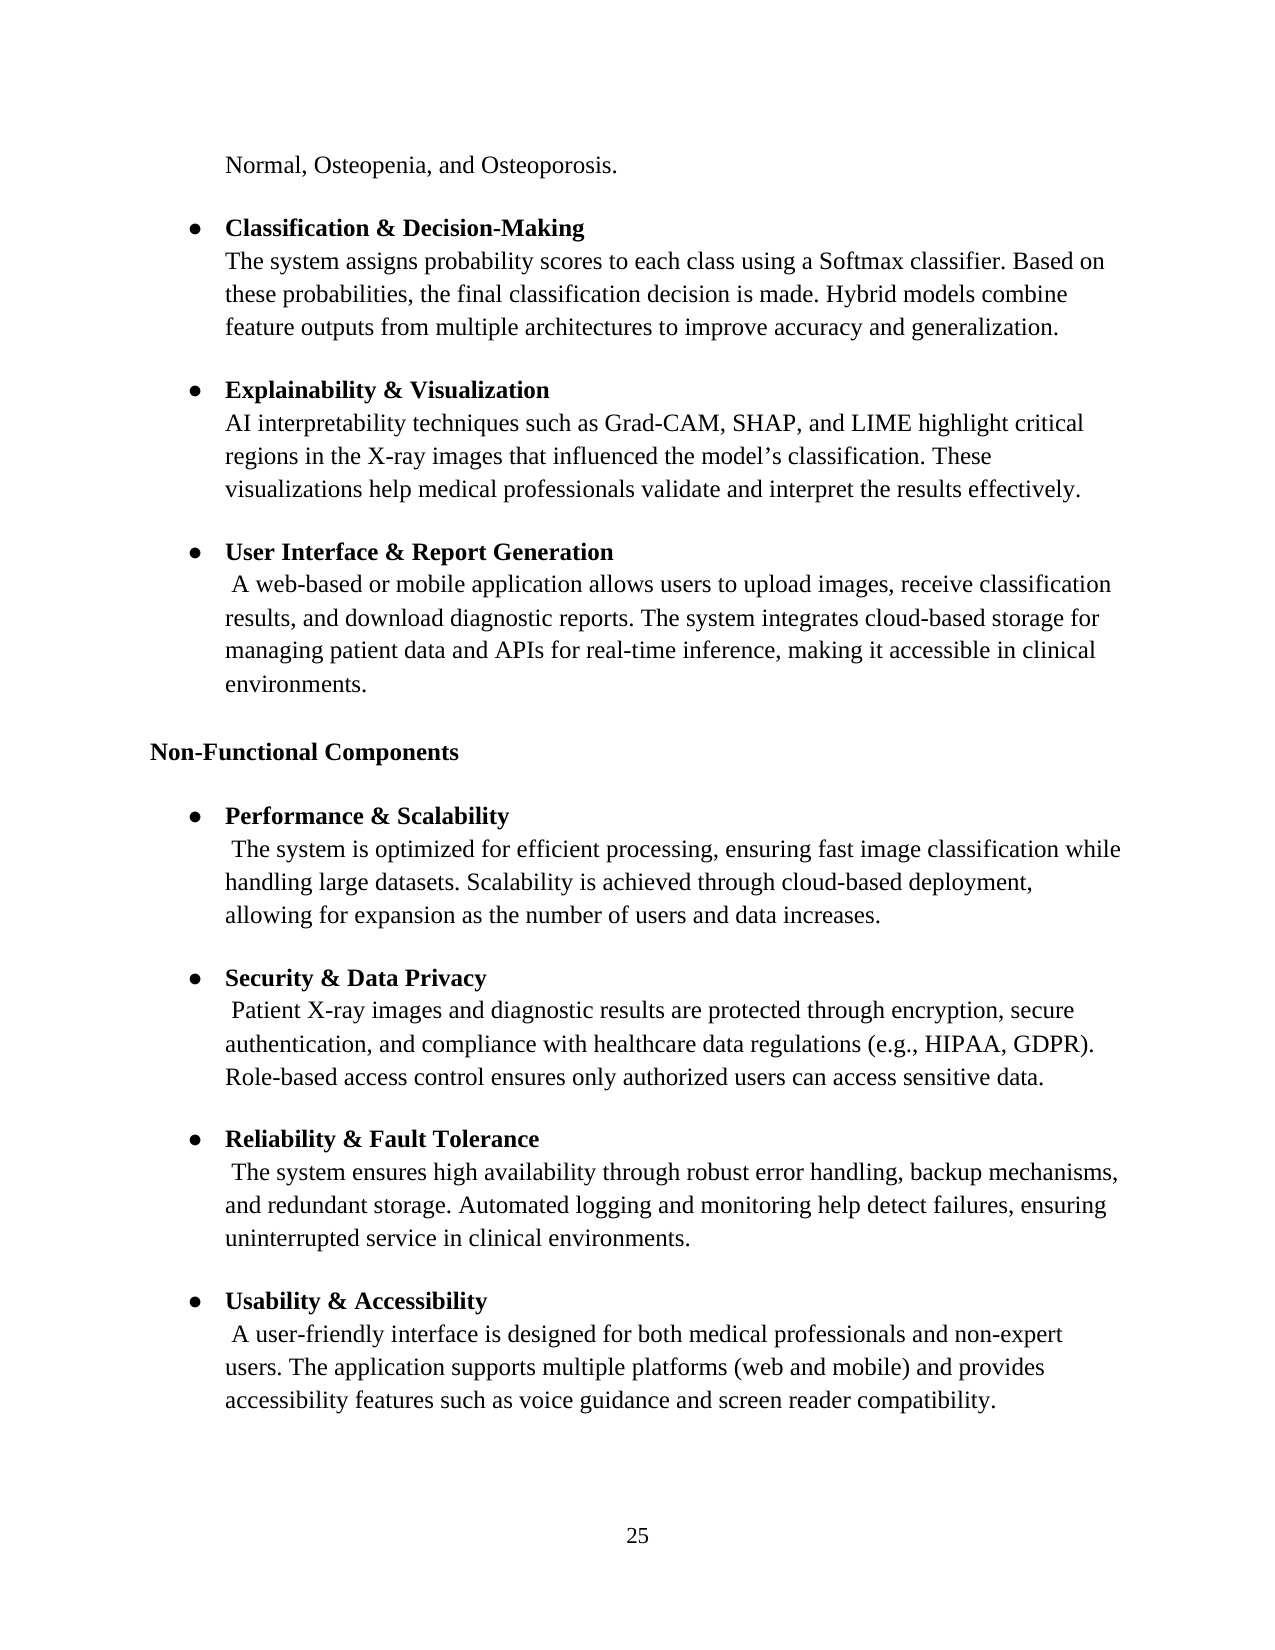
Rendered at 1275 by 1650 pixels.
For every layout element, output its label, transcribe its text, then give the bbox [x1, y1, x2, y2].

list Classification & Decision-Making The system assigns probability scores to each class using a Softmax classifier. Based on these probabilities, the final classification decision is made. Hybrid models combine feature outputs from multiple architectures to improve accuracy and generalization. [187, 213, 1125, 371]
subtitle Non-Functional Components [150, 737, 1125, 766]
list Reliability & Fault Tolerance The system ensures high availability through robust error handling, backup mechanisms, and redundant storage. Automated logging and monitoring help detect failures, ensuring uninterrupted service in clinical environments. [187, 1124, 1125, 1282]
list Security & Data Privacy Patient X-ray images and diagnostic results are protected through encryption, secure authentication, and compliance with healthcare data regulations (e.g., HIPAA, GDPR). Role-based access control ensures only authorized users can access sensitive data. [187, 963, 1125, 1121]
list Explainability & Visualization AI interpretability techniques such as Grad-CAM, SHAP, and LIME highlight critical regions in the X-ray images that influenced the model’s classification. These visualizations help medical professionals validate and interpret the results effectively. [187, 375, 1125, 533]
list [187, 150, 1125, 209]
list Performance & Scalability The system is optimized for efficient processing, ensuring fast image classification while handling large datasets. Scalability is achieved through cloud-based deployment, allowing for expansion as the number of users and data increases. [187, 801, 1125, 959]
list User Interface & Report Generation A web-based or mobile application allows users to upload images, receive classification results, and download diagnostic reports. The system integrates cloud-based storage for managing patient data and APIs for real-time inference, making it accessible in clinical environments. [187, 537, 1125, 697]
list Usability & Accessibility A user-friendly interface is designed for both medical professionals and non-expert users. The application supports multiple platforms (web and mobile) and provides accessibility features such as voice guidance and screen reader compatibility. [187, 1286, 1125, 1444]
